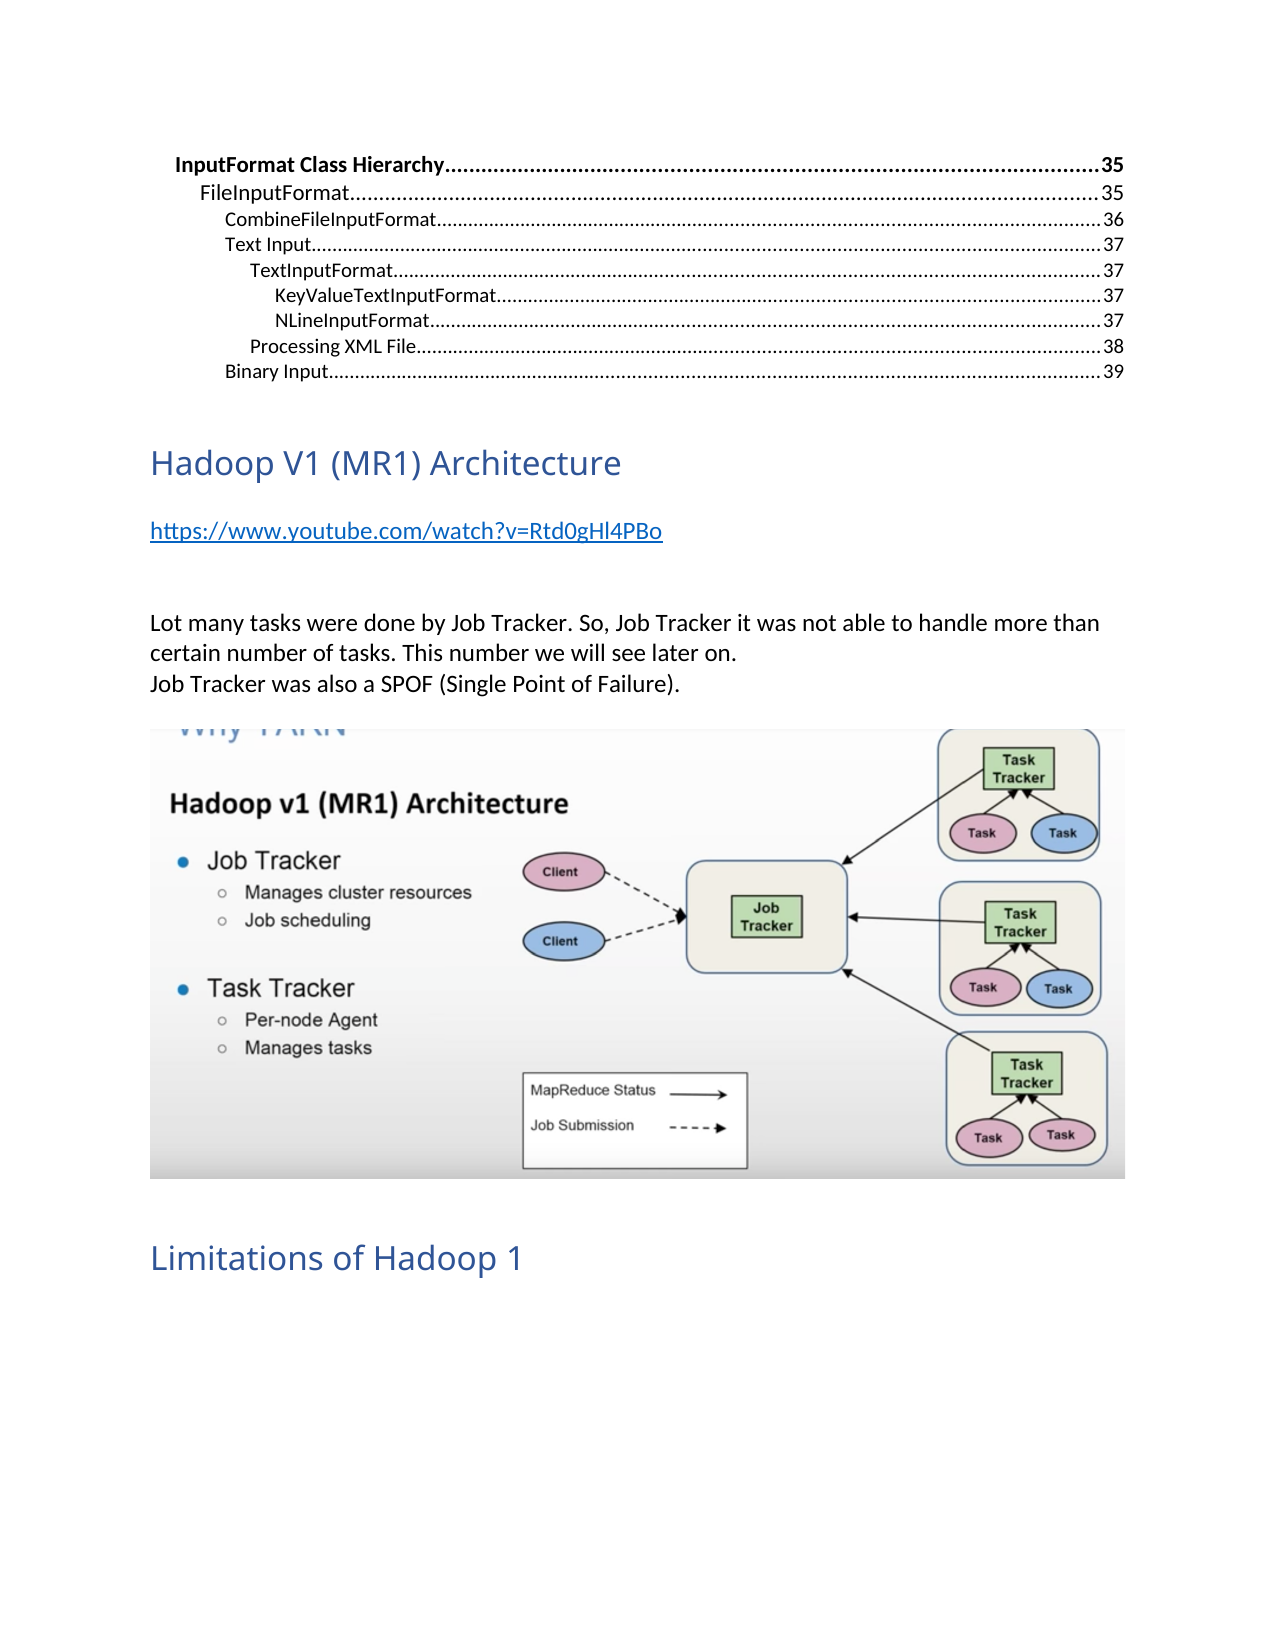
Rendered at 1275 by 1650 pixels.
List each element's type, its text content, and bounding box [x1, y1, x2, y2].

text Lot many tasks were done by Job Tracker. So, Job Tracker it was not able to handle more than certain number of tasks. This number we will see later on. [150, 607, 1125, 668]
subtitle Hadoop V1 (MR1) Architecture [150, 439, 1125, 485]
text https://www.youtube.com/watch?v=Rtd0gHl4PBo [150, 515, 1125, 546]
subtitle Limitations of Hadoop 1 [150, 1234, 1125, 1280]
text Job Tracker was also a SPOF (Single Point of Failure). [150, 668, 1125, 698]
picture [150, 729, 1125, 1179]
